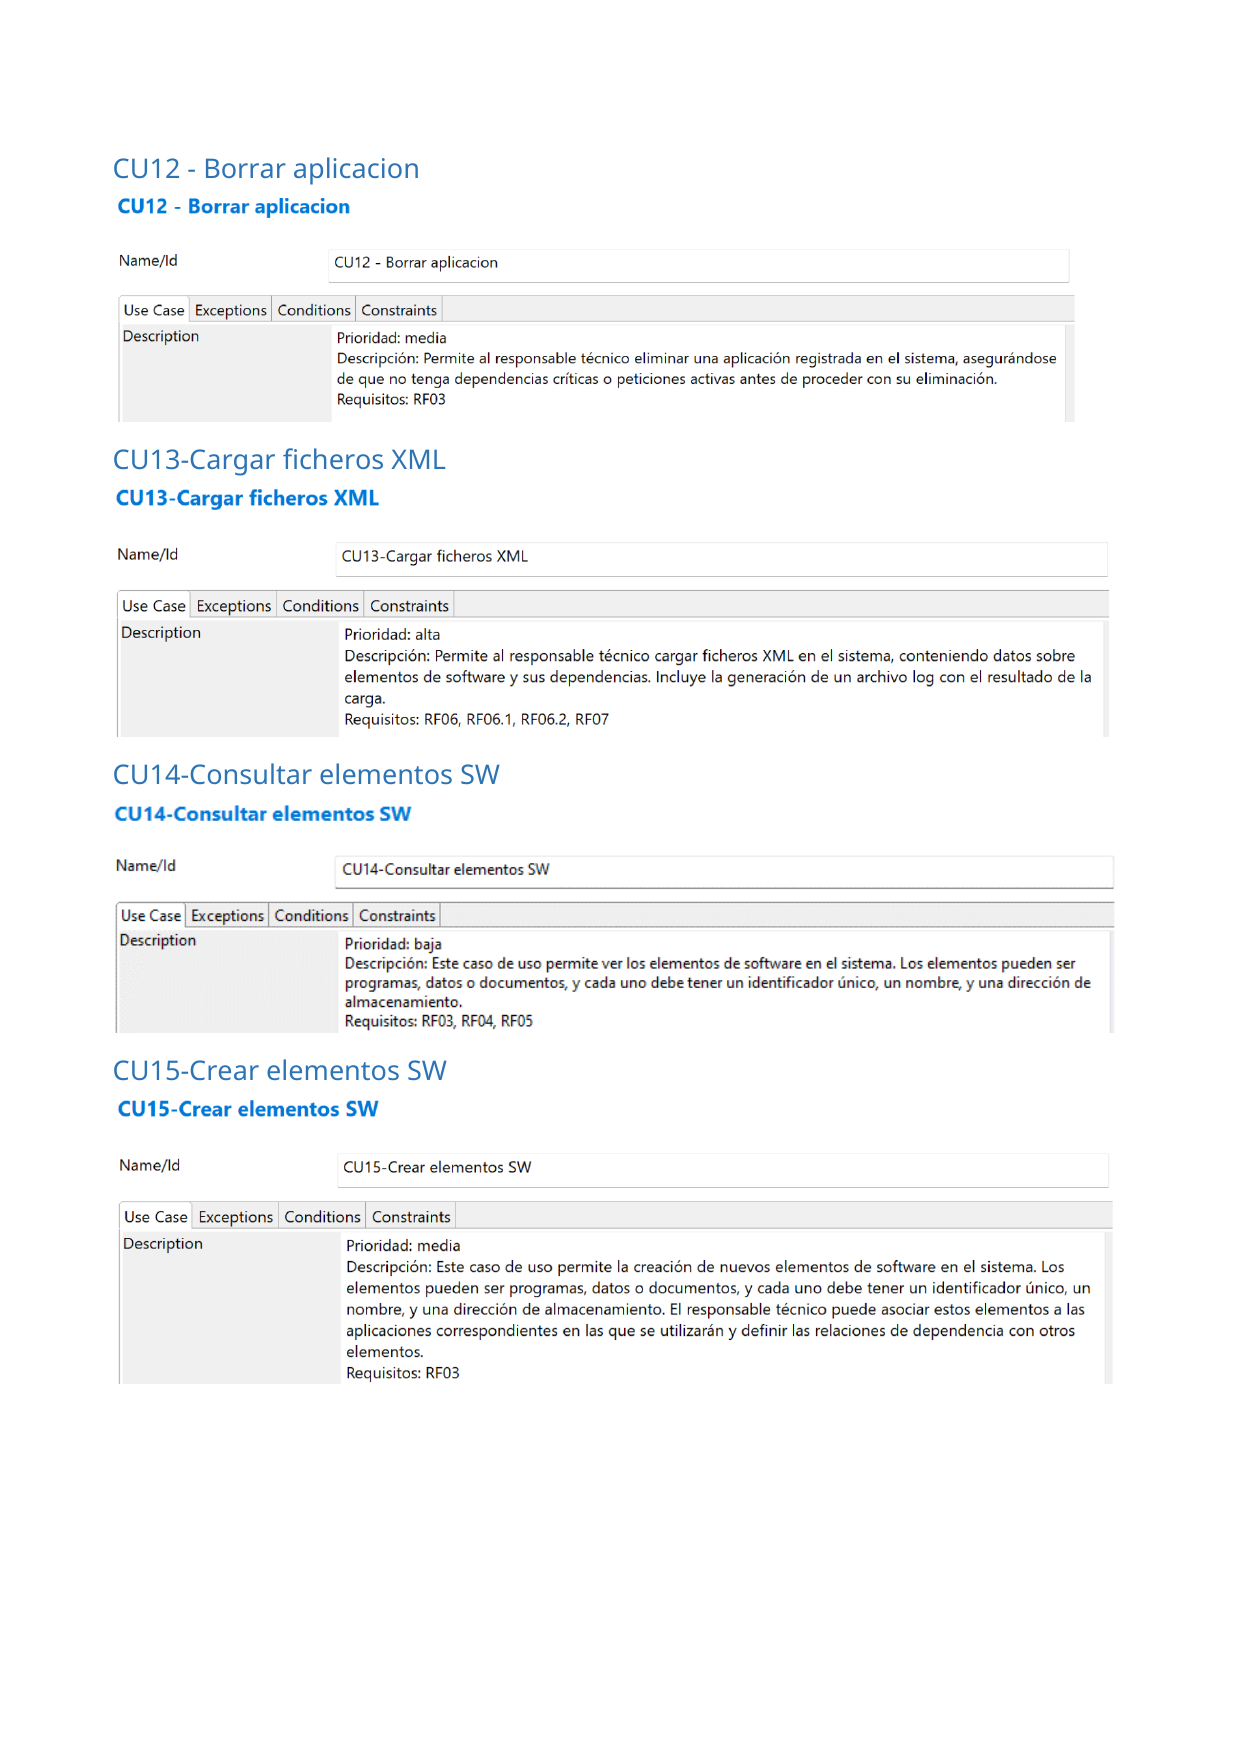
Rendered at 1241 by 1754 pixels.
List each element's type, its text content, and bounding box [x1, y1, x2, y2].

picture [112, 189, 1075, 422]
picture [112, 479, 1110, 737]
picture [112, 1090, 1113, 1384]
picture [112, 794, 1115, 1033]
